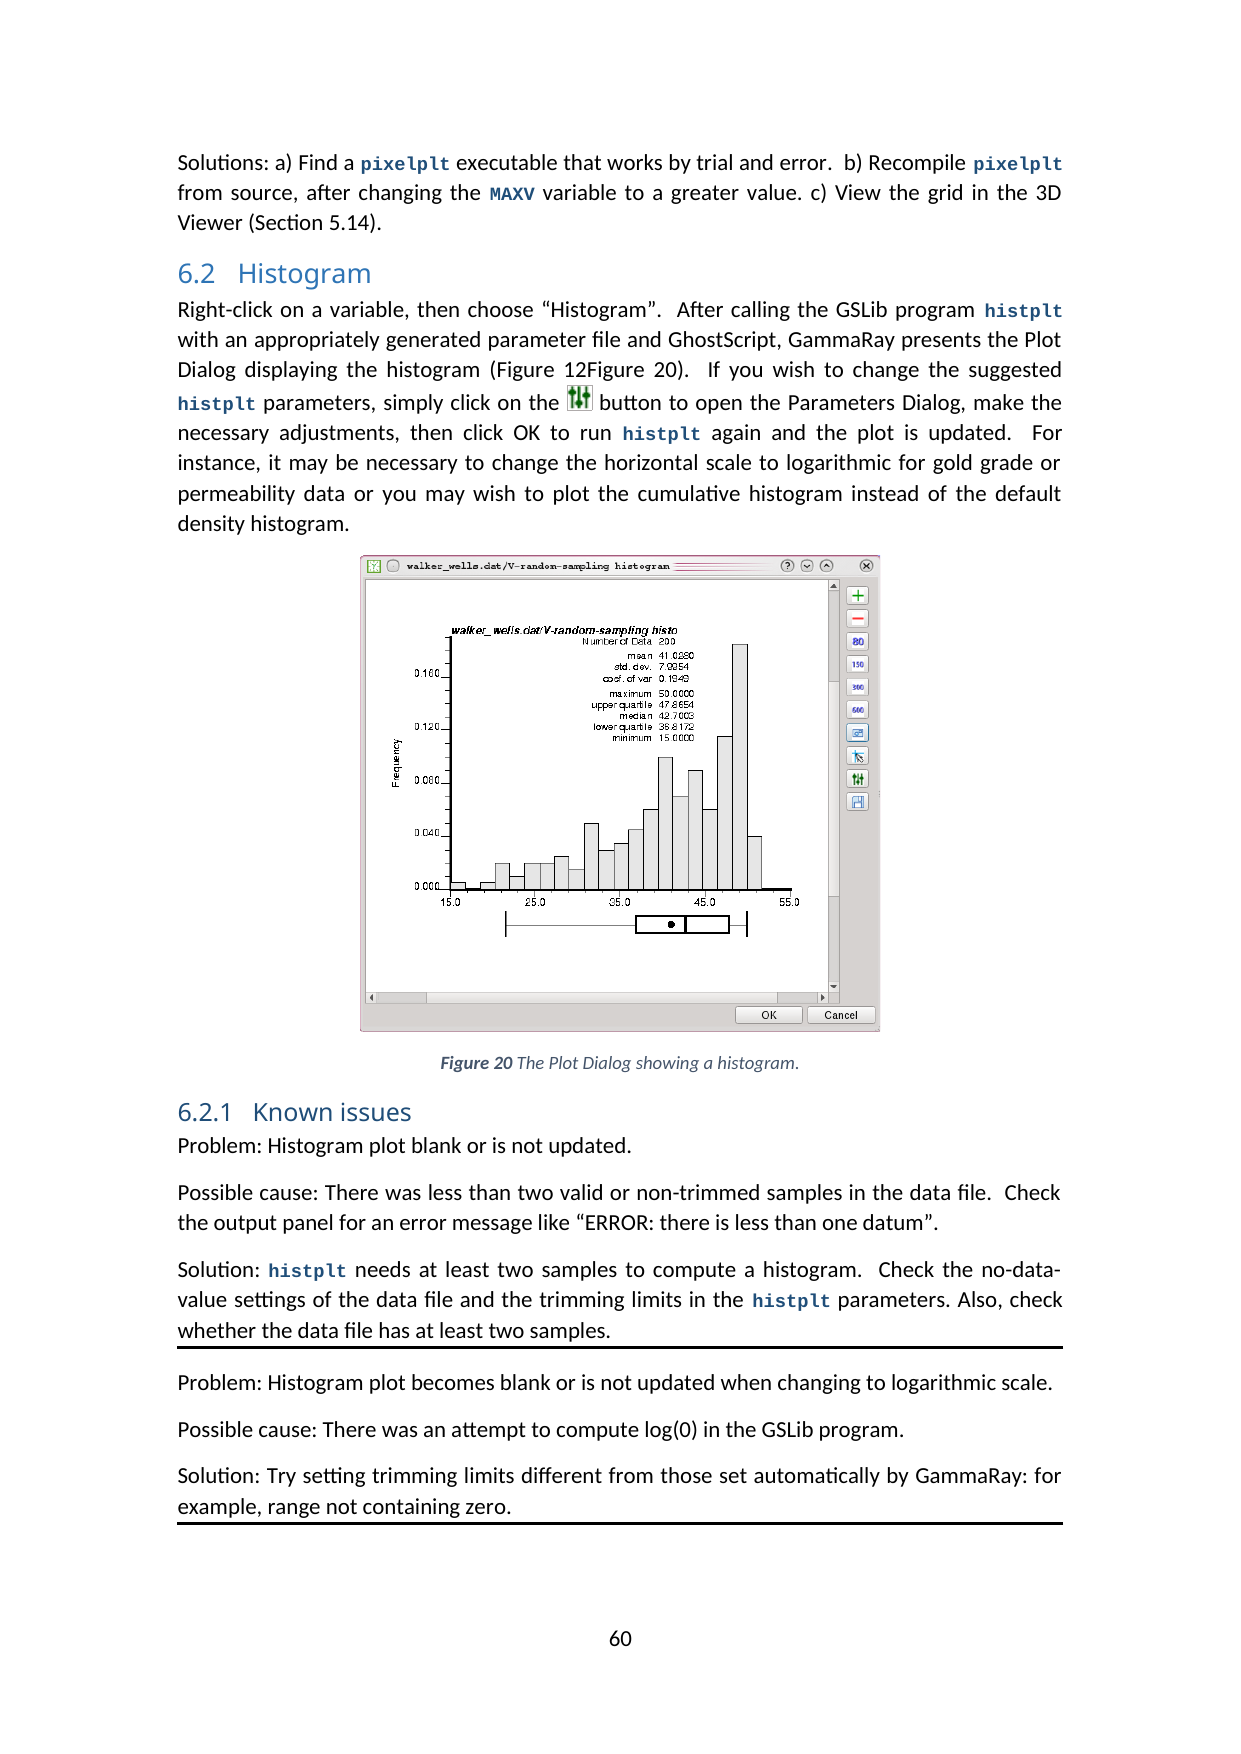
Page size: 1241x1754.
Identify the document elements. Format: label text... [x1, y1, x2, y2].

text Solution: histplt needs at least two samples to compute a histogram. Check the no-data-value settings of the data file and the trimming limits in the histplt parameters. Also, check whether the data file has at least two samples. [177, 1255, 1063, 1346]
subtitle Histogram [177, 255, 1063, 292]
text Possible cause: There was an attempt to compute log(0) in the GSLib program. [177, 1415, 1063, 1443]
picture [360, 555, 881, 1032]
picture [568, 386, 592, 410]
text Solutions: a) Find a pixelplt executable that works by trial and error. b) Recompile pixelplt from source, after changing the MAXV variable to a greater value. c) View the grid in the 3D Viewer (Section 5.14). [177, 148, 1063, 236]
subtitle Known issues [177, 1095, 1063, 1129]
text Right-click on a variable, then choose “Histogram”. After calling the GSLib program histplt with an appropriately generated parameter file and GhostScript, GammaRay presents the Plot Dialog displaying the histogram (Figure 12Figure 20). If you wish to change the suggested histplt parameters, simply click on the button to open the Parameters Dialog, make the necessary adjustments, then click OK to run histplt again and the plot is updated. For instance, it may be necessary to change the horizontal scale to logarithmic for gold grade or permeability data or you may wish to plot the cumulative histogram instead of the default density histogram. [177, 295, 1063, 537]
text Problem: Histogram plot becomes blank or is not updated when changing to logarithmic scale. [177, 1368, 1063, 1396]
text Figure 20 The Plot Dialog showing a histogram. [177, 1051, 1063, 1074]
text Problem: Histogram plot blank or is not updated. [177, 1131, 1063, 1159]
text Possible cause: There was less than two valid or non-trimmed samples in the data file. Check the output panel for an error message like “ERROR: there is less than one datum”. [177, 1178, 1063, 1237]
text Solution: Try setting trimming limits different from those set automatically by GammaRay: for example, range not containing zero. [177, 1462, 1063, 1522]
